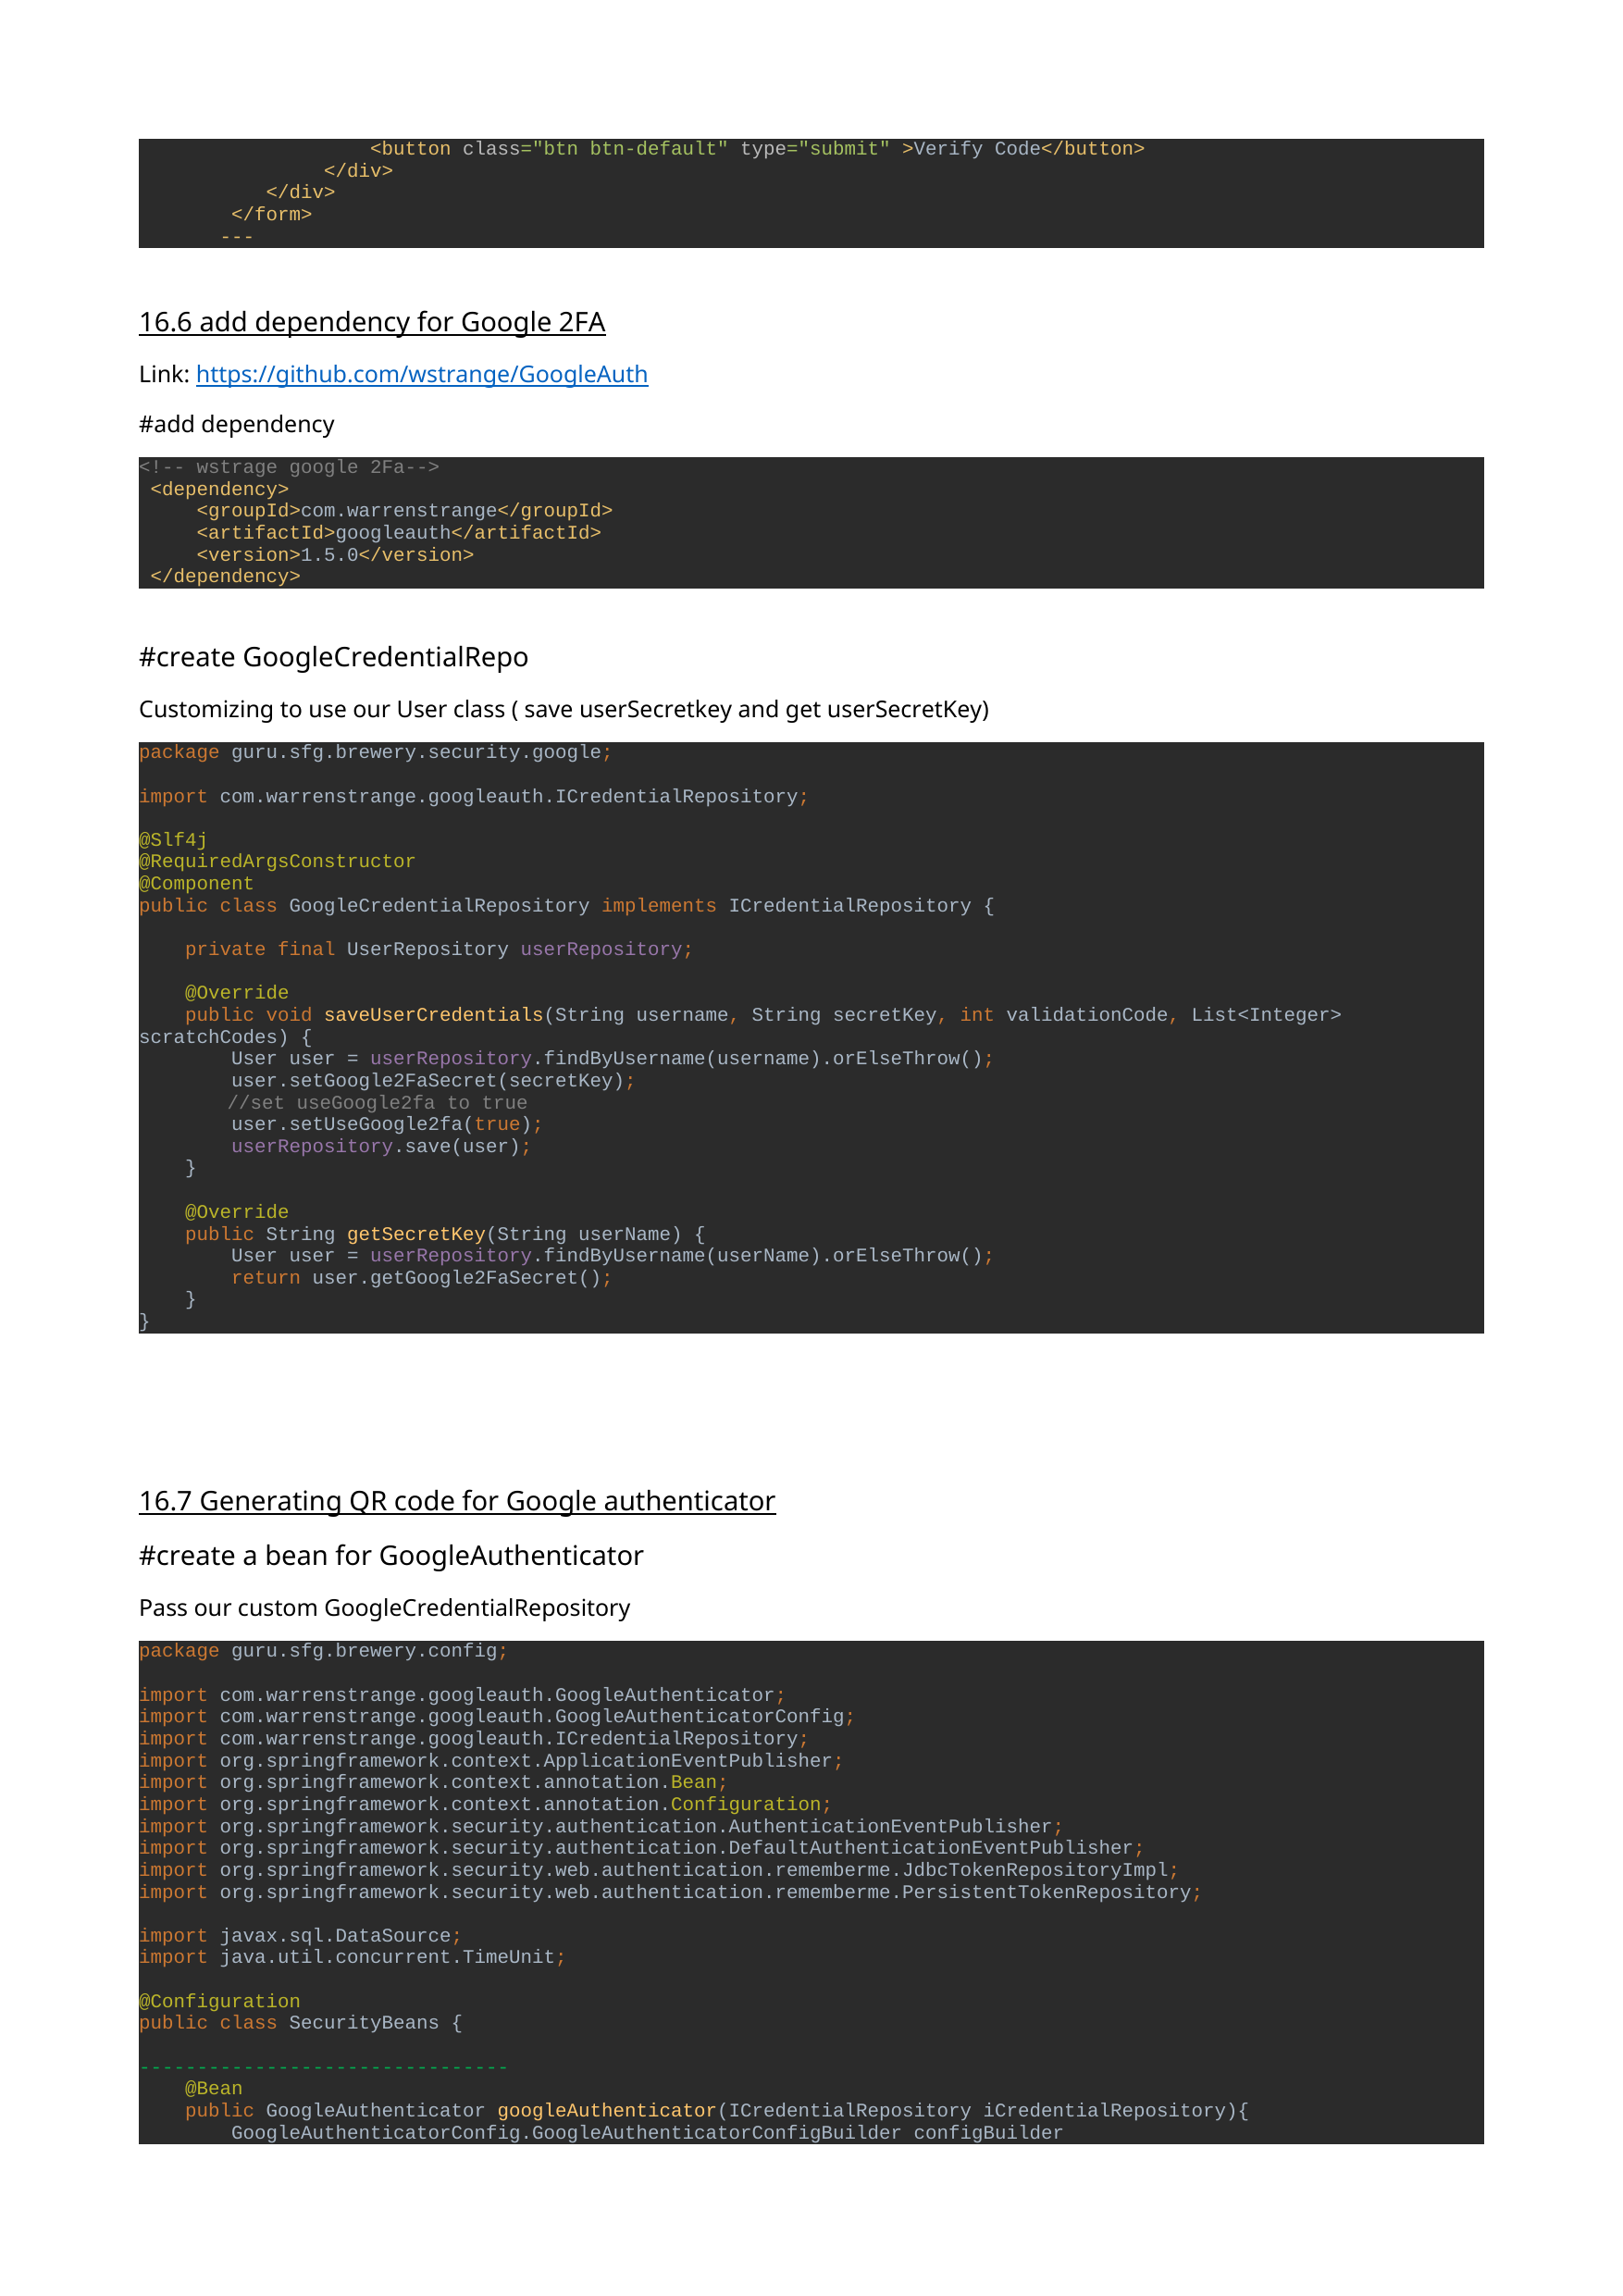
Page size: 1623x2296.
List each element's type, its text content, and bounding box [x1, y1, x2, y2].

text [139, 139, 1484, 226]
text Customizing to use our User class ( save userSecretkey and get userSecretKey) [139, 693, 1484, 725]
text Link: https://github.com/wstrange/GoogleAuth [139, 358, 1484, 390]
text package guru.sfg.brewery.security.google; import com.warrenstrange.googleauth.ICredentialRepository; @Slf4j @RequiredArgsConstructor @Component public class GoogleCredentialRepository implements ICredentialRepository { private final UserRepository userRepository; @Override public void saveUserCredentials(String username, String secretKey, int validationCode, List<Integer> scratchCodes) { User user = userRepository.findByUsername(username).orElseThrow(); user.setGoogle2FaSecret(secretKey); [139, 742, 1484, 1093]
text #create a bean for GoogleAuthenticator [139, 1537, 1484, 1573]
text 16.6 add dependency for Google 2FA [139, 304, 1484, 340]
text package guru.sfg.brewery.config; import com.warrenstrange.googleauth.GoogleAuthenticator; import com.warrenstrange.googleauth.GoogleAuthenticatorConfig; import com.warrenstrange.googleauth.ICredentialRepository; import org.springframework.context.ApplicationEventPublisher; import org.springframework.context.annotation.Bean; import org.springframework.context.annotation.Configuration; import org.springframework.security.authentication.AuthenticationEventPublisher; import org.springframework.security.authentication.DefaultAuthenticationEventPublisher; import org.springframework.security.web.authentication.rememberme.JdbcTokenRepositoryImpl; import org.springframework.security.web.authentication.rememberme.PersistentTokenRepository; import javax.sql.DataSource; import java.util.concurrent.TimeUnit; @Configuration public class SecurityBeans { [139, 1641, 1484, 2035]
text 16.7 Generating QR code for Google authenticator [139, 1482, 1484, 1519]
text Pass our custom GoogleCredentialRepository [139, 1592, 1484, 1623]
text #add dependency [139, 408, 1484, 440]
text //set useGoogle2fa to true user.setUseGoogle2fa(true); userRepository.save(user); } @Override public String getSecretKey(String userName) { User user = userRepository.findByUsername(userName).orElseThrow(); return user.getGoogle2FaSecret(); } } [139, 1093, 1484, 1334]
text --- [139, 226, 1484, 248]
text <!-- wstrage google 2Fa--> <dependency> <groupId>com.warrenstrange</groupId> <artifactId>googleauth</artifactId> <version>1.5.0</version> </dependency> [139, 457, 1484, 589]
text #create GoogleCredentialRepo [139, 638, 1484, 675]
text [139, 2035, 1484, 2144]
